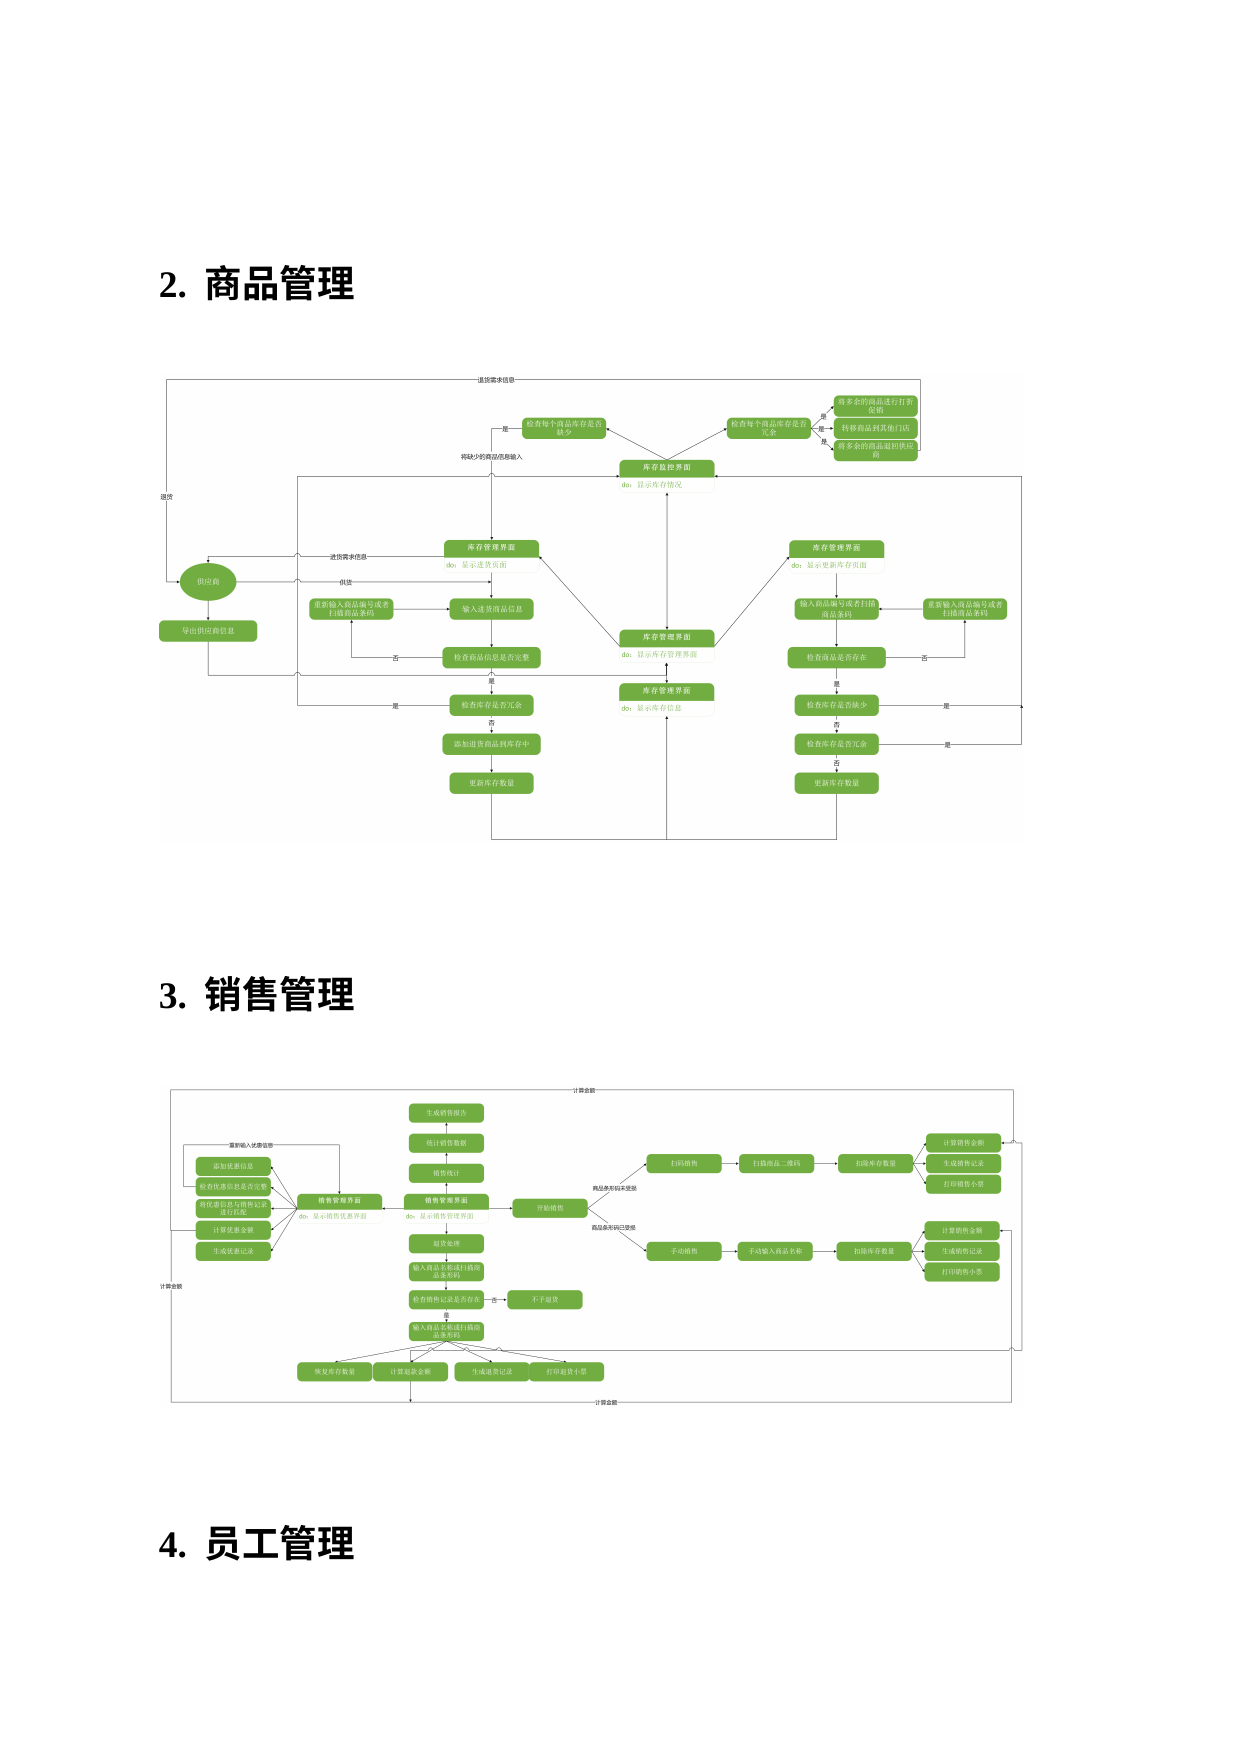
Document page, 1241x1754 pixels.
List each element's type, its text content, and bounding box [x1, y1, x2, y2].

list 销售管理 [158, 960, 1128, 1025]
list 商品管理 [158, 248, 1128, 313]
picture [158, 1084, 1024, 1408]
list 员工管理 [158, 1508, 1128, 1573]
